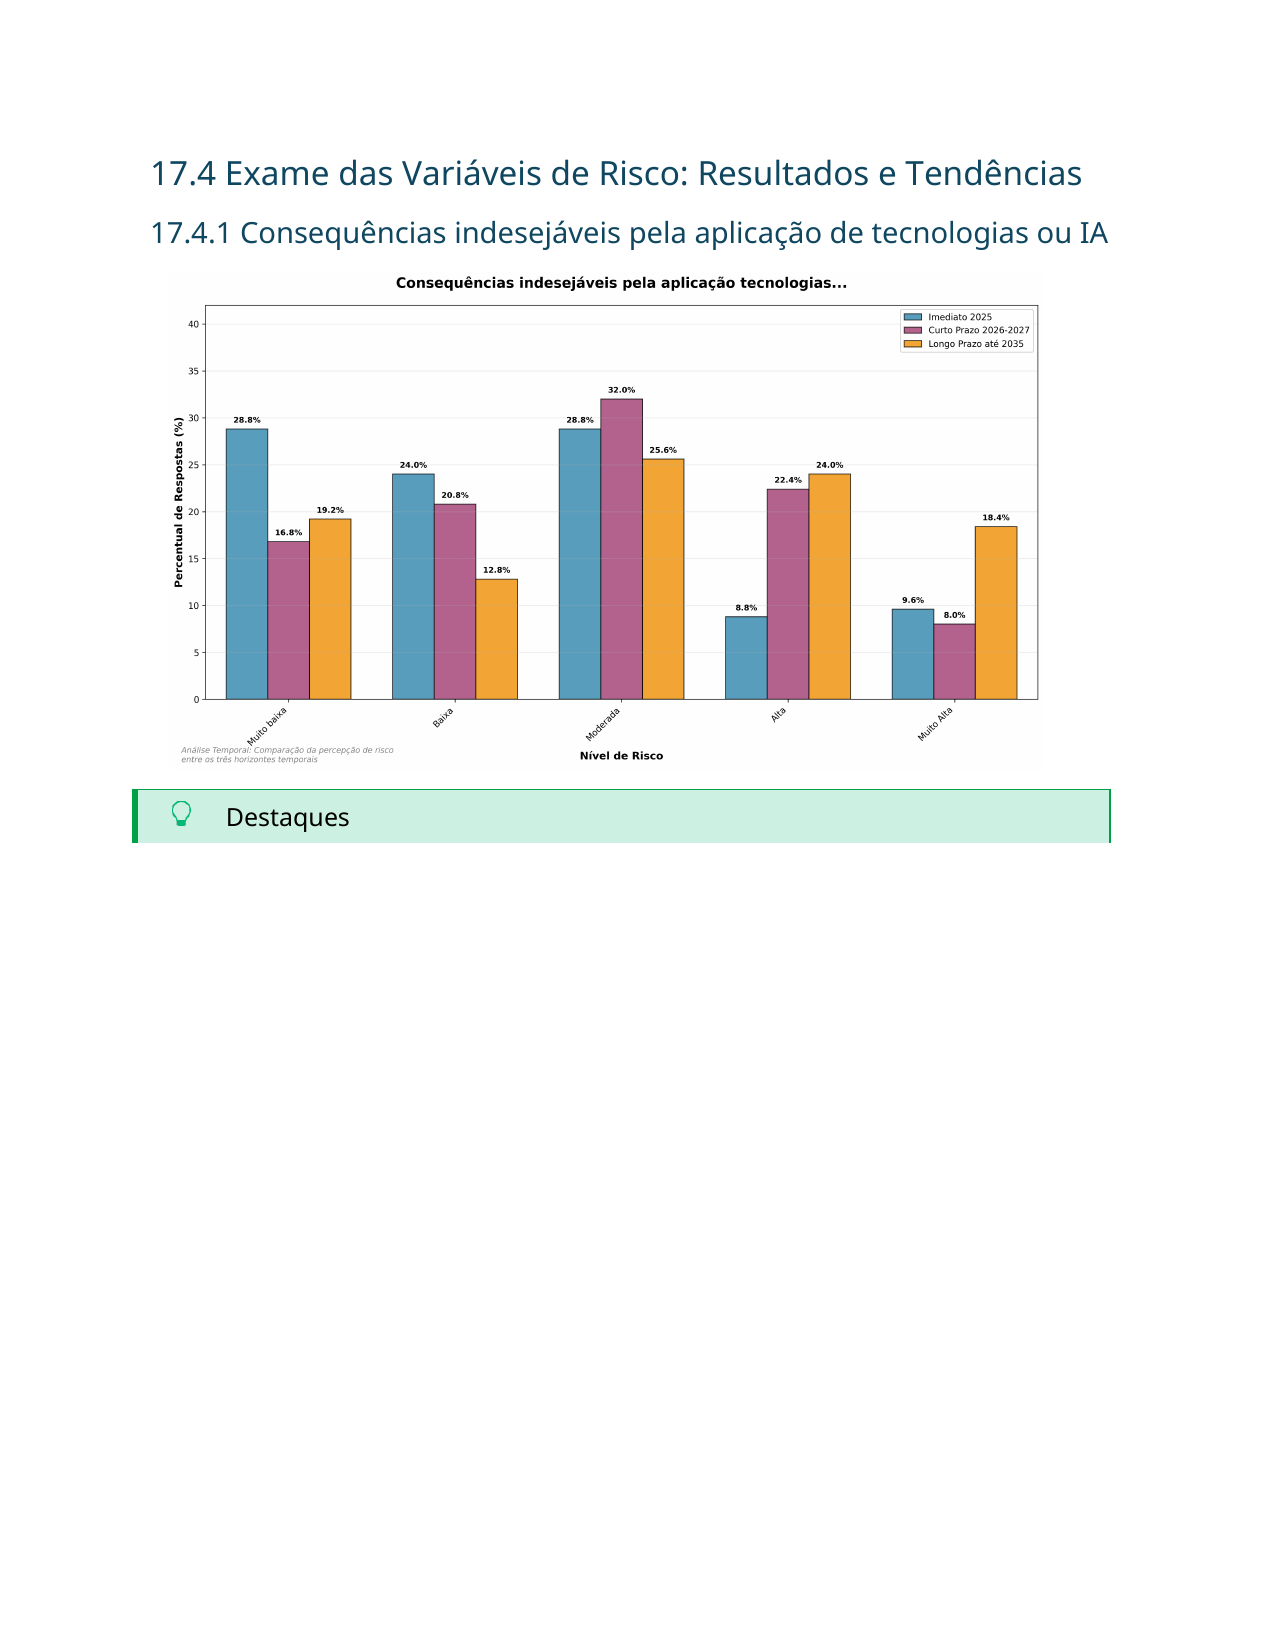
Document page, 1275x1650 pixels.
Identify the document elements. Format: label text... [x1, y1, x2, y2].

picture [168, 801, 194, 826]
subtitle 17.4.1 Consequências indesejáveis pela aplicação de tecnologias ou IA [150, 212, 1125, 252]
picture [168, 270, 1044, 770]
subtitle 17.4 Exame das Variáveis de Risco: Resultados e Tendências [150, 150, 1125, 195]
table_header Destaques [138, 790, 1109, 843]
